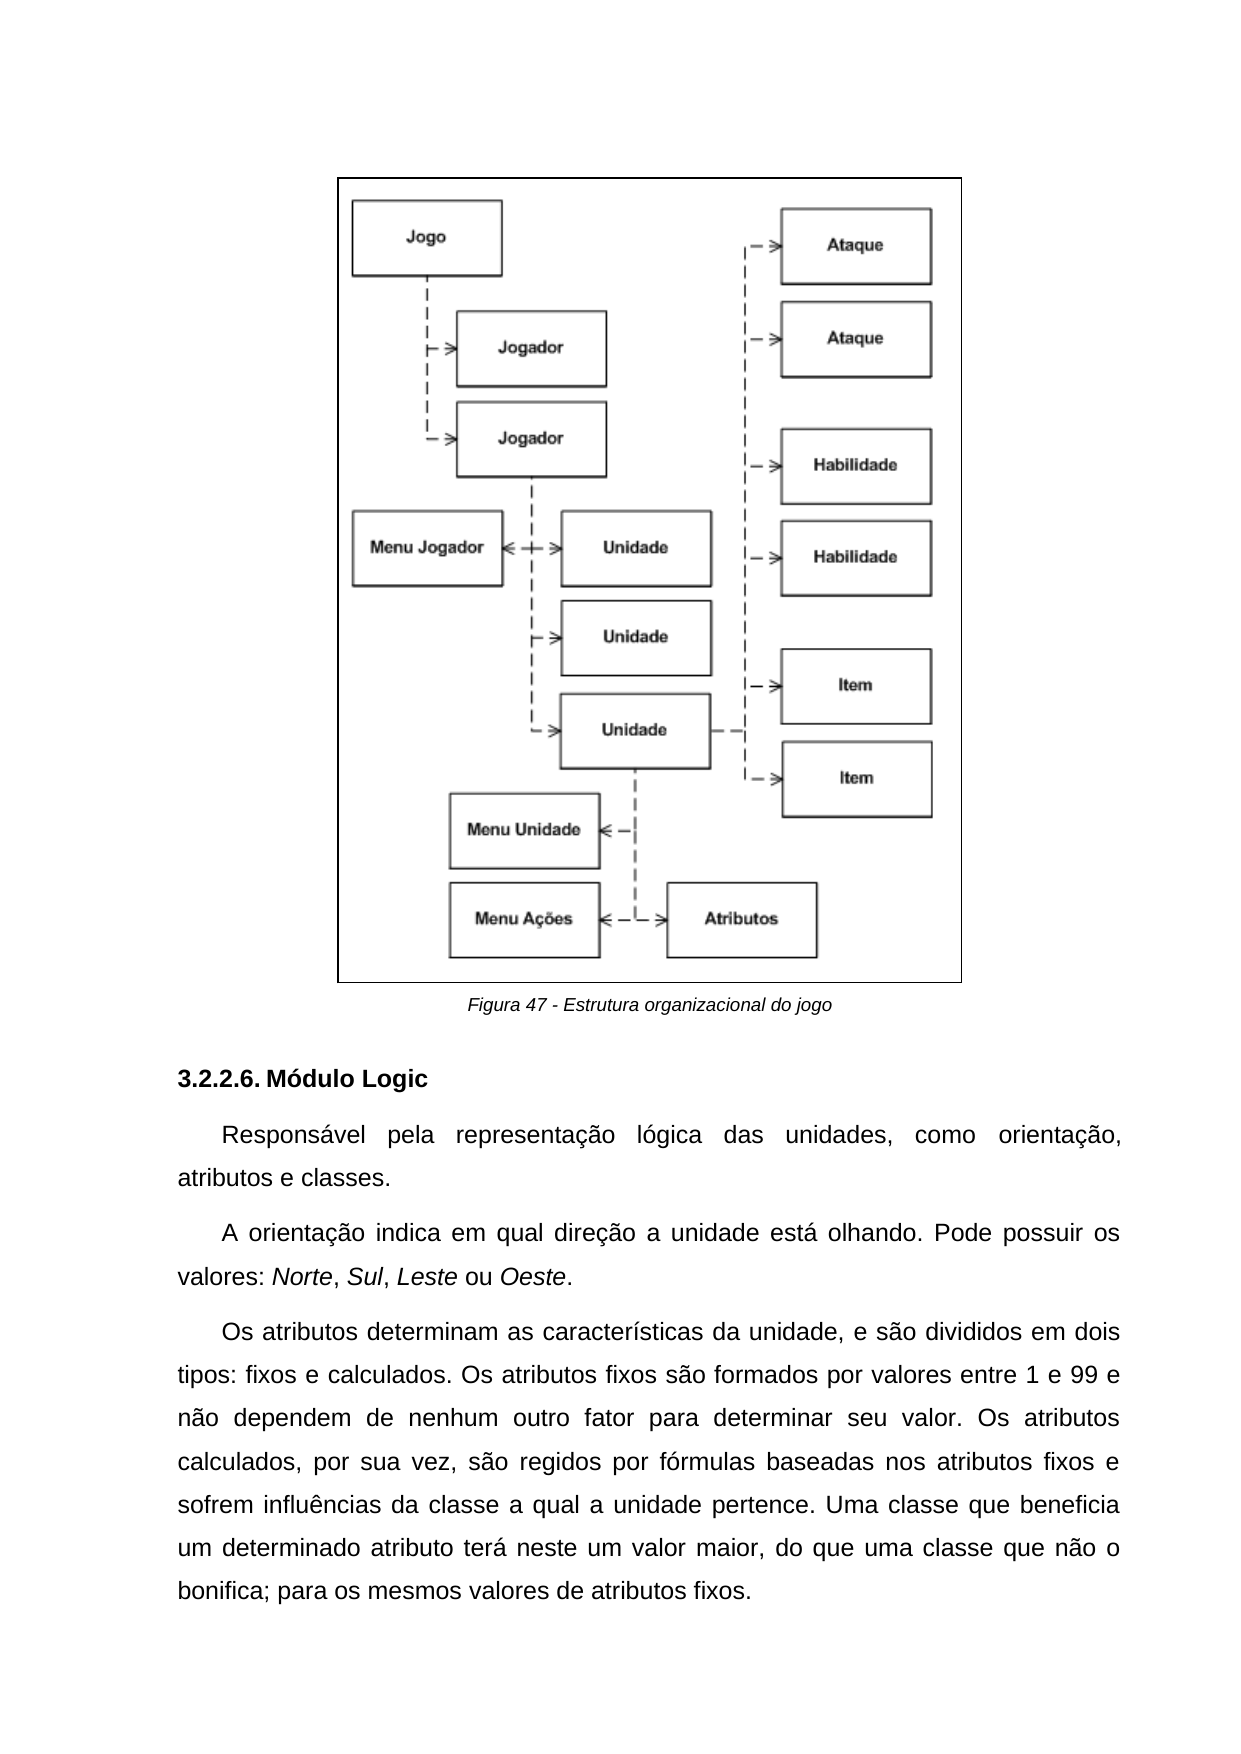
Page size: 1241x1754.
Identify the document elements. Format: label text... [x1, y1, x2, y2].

picture [339, 179, 961, 982]
text Os atributos determinam as características da unidade, e são divididos em dois tipos: fixos e calculados. Os atributos fixos são formados por valores entre 1 e 99 e não dependem de nenhum outro fator para determinar seu valor. Os atributos calculados, por sua vez, são regidos por fórmulas baseadas nos atributos fixos e sofrem influências da classe a qual a unidade pertence. Uma classe que beneficia um determinado atributo terá neste um valor maior, do que uma classe que não o bonifica; para os mesmos valores de atributos fixos. [177, 1317, 1122, 1604]
subtitle Módulo Logic [177, 1064, 1122, 1093]
text Responsável pela representação lógica das unidades, como orientação, atributos e classes. [177, 1119, 1122, 1191]
text A orientação indica em qual direção a unidade está olhando. Pode possuir os valores: Norte, Sul, Leste ou Oeste. [177, 1218, 1122, 1290]
